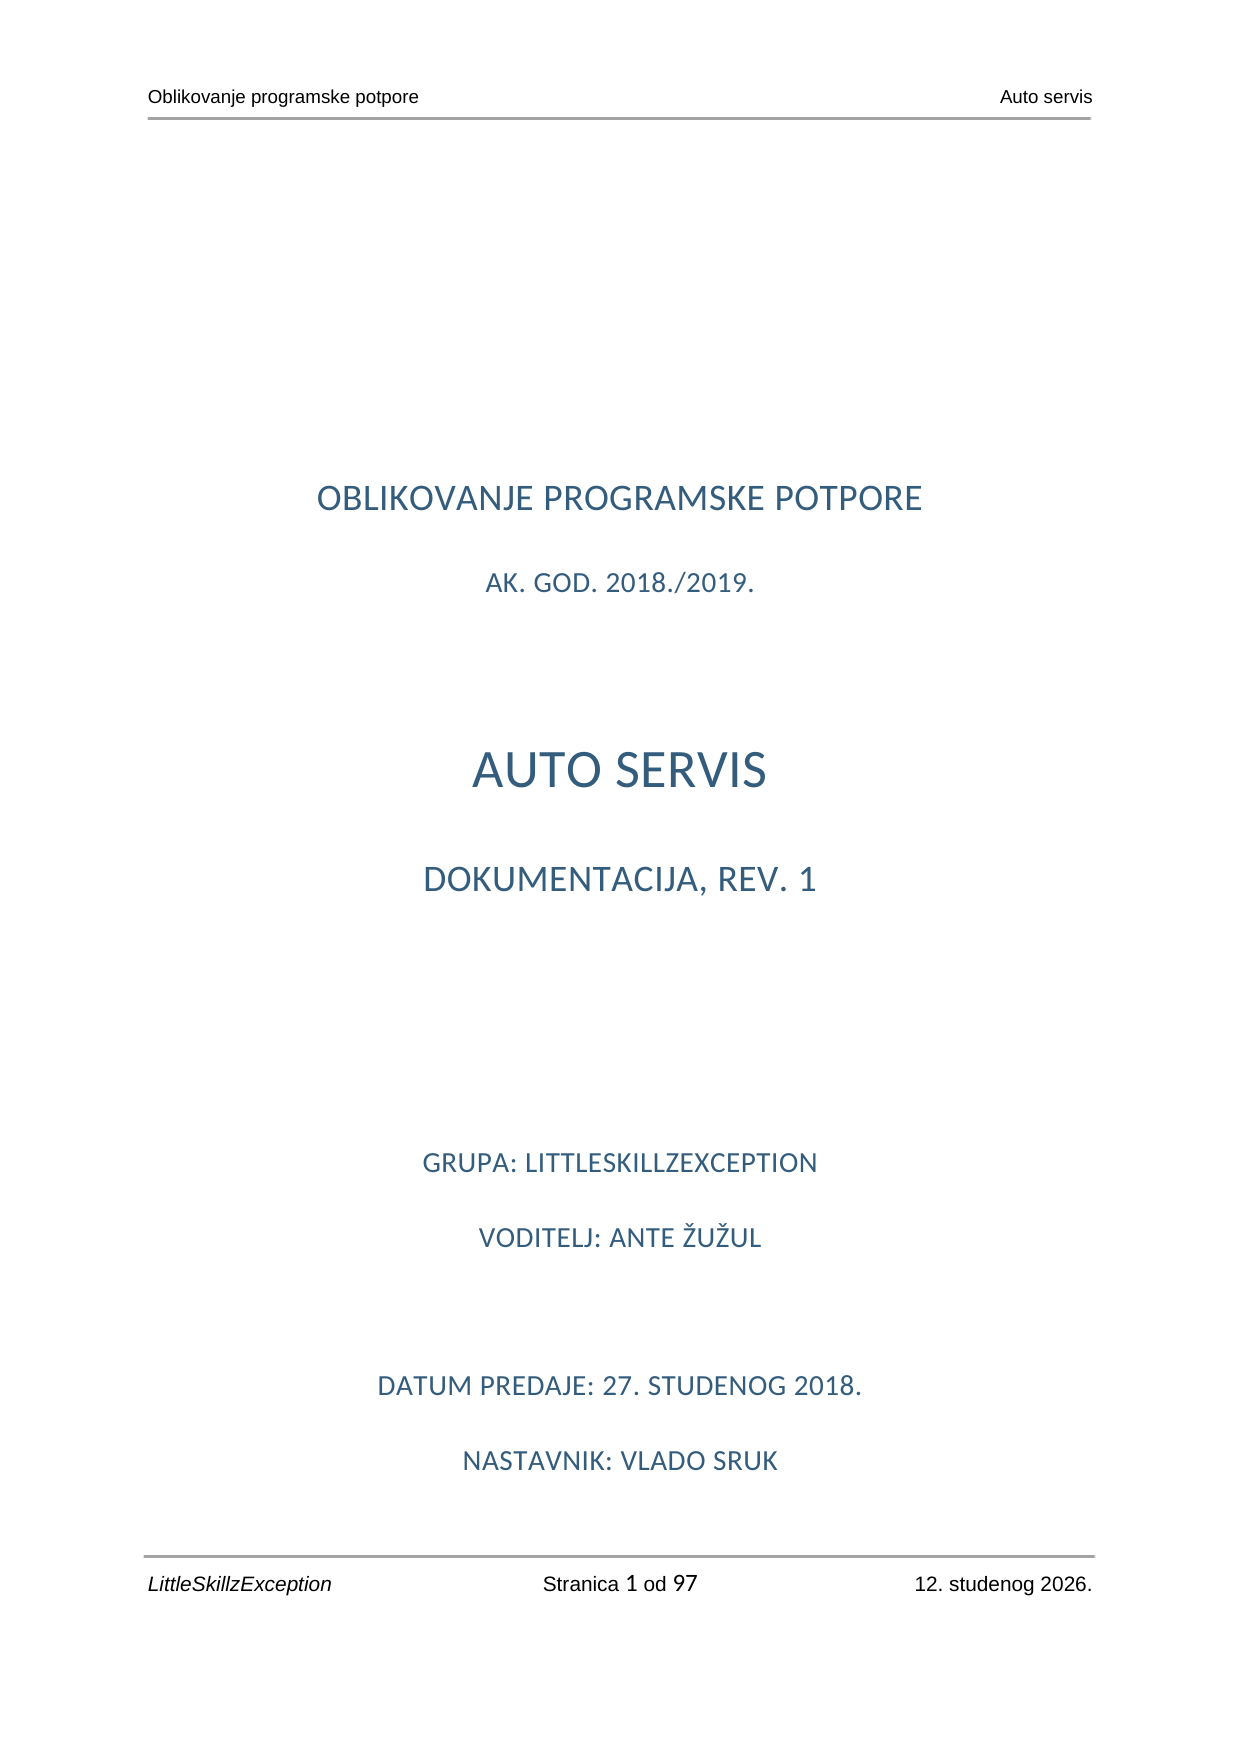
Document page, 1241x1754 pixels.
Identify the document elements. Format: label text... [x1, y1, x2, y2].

text Grupa: LittleSkillzException [148, 1144, 1093, 1180]
text Dokumentacija, Rev. 1 [148, 855, 1093, 901]
text Nastavnik: Vlado Sruk [148, 1442, 1093, 1477]
text Ak. god. 2018./2019. [148, 564, 1093, 599]
text Auto servis [148, 735, 1093, 801]
text Voditelj: Ante Žužul [148, 1219, 1093, 1254]
text Oblikovanje programske potpore [148, 474, 1093, 520]
text Datum predaje: 27. studenog 2018. [148, 1367, 1093, 1403]
